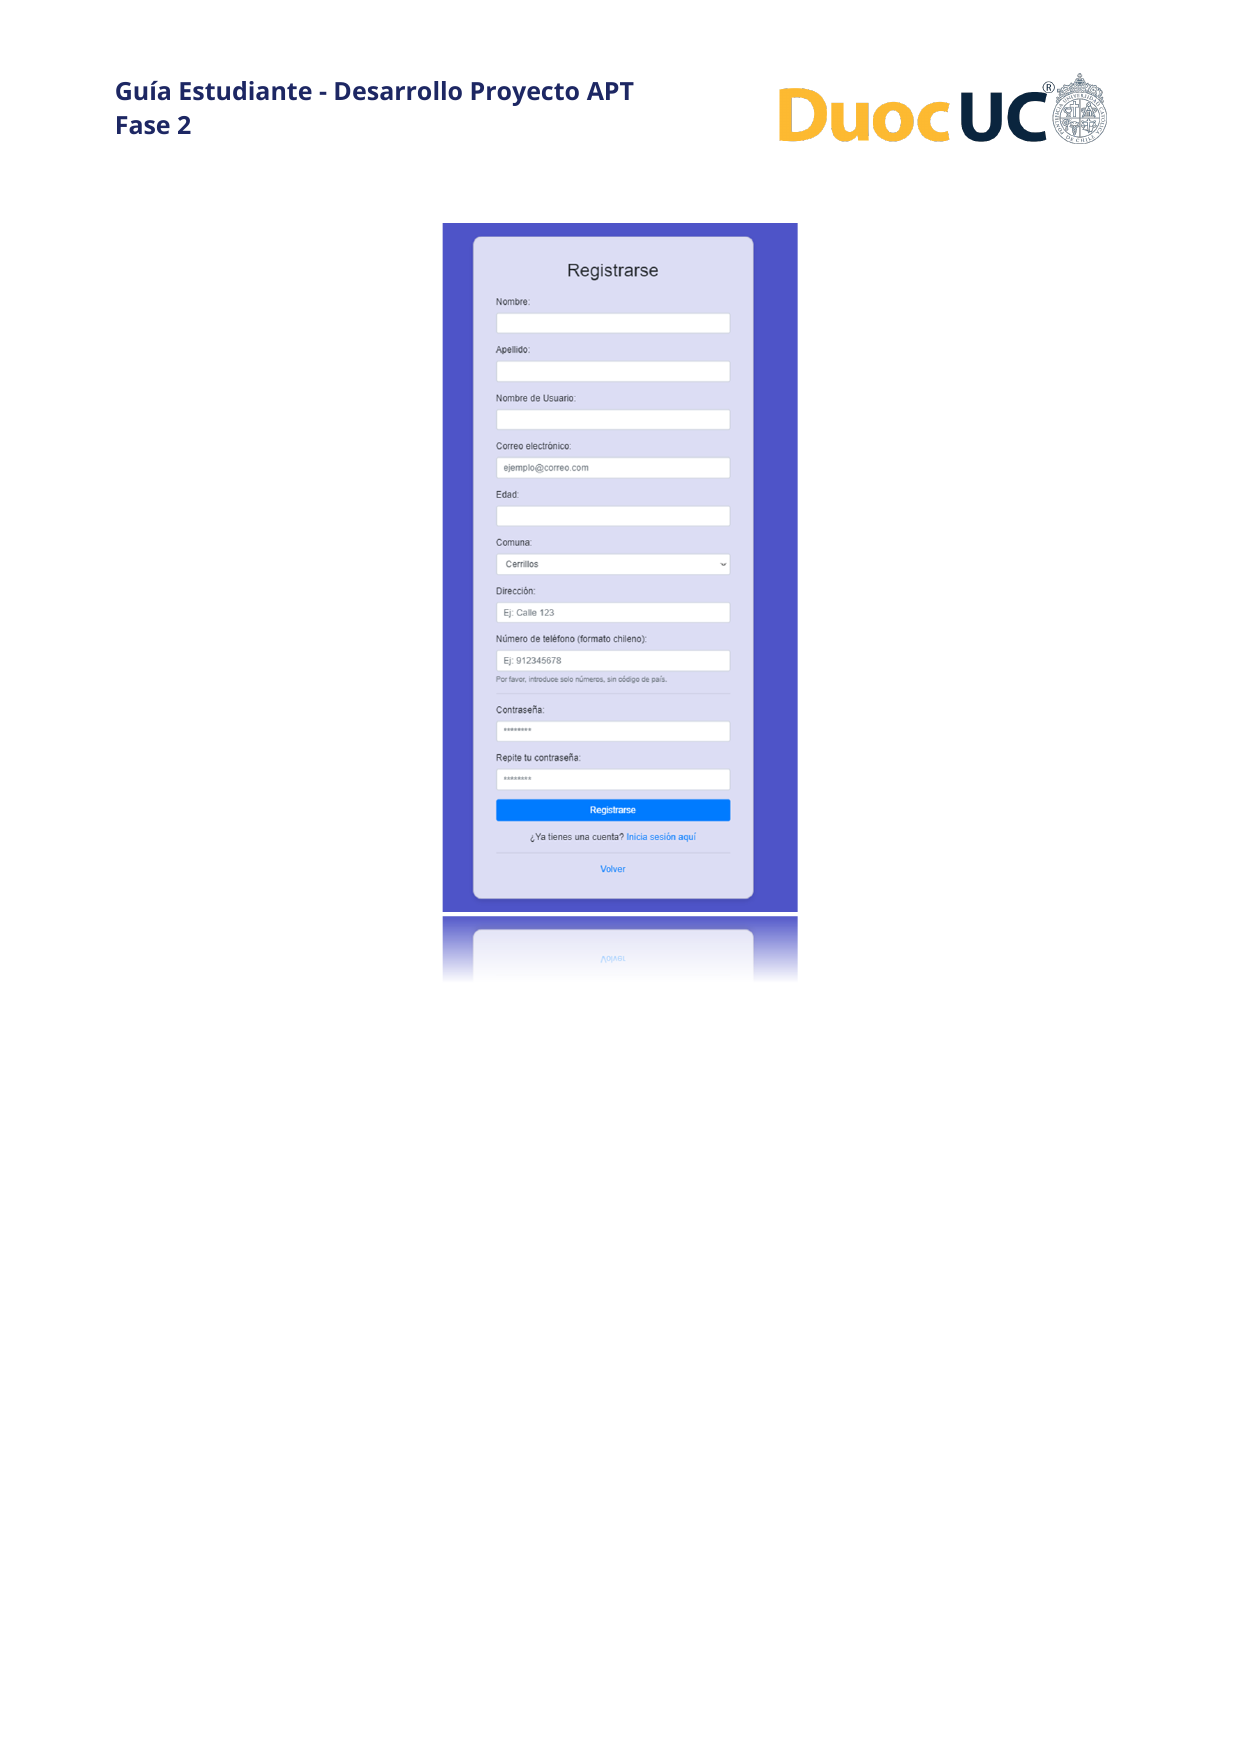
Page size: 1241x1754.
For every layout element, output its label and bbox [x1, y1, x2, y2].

picture [442, 223, 798, 1605]
picture [779, 73, 1107, 144]
